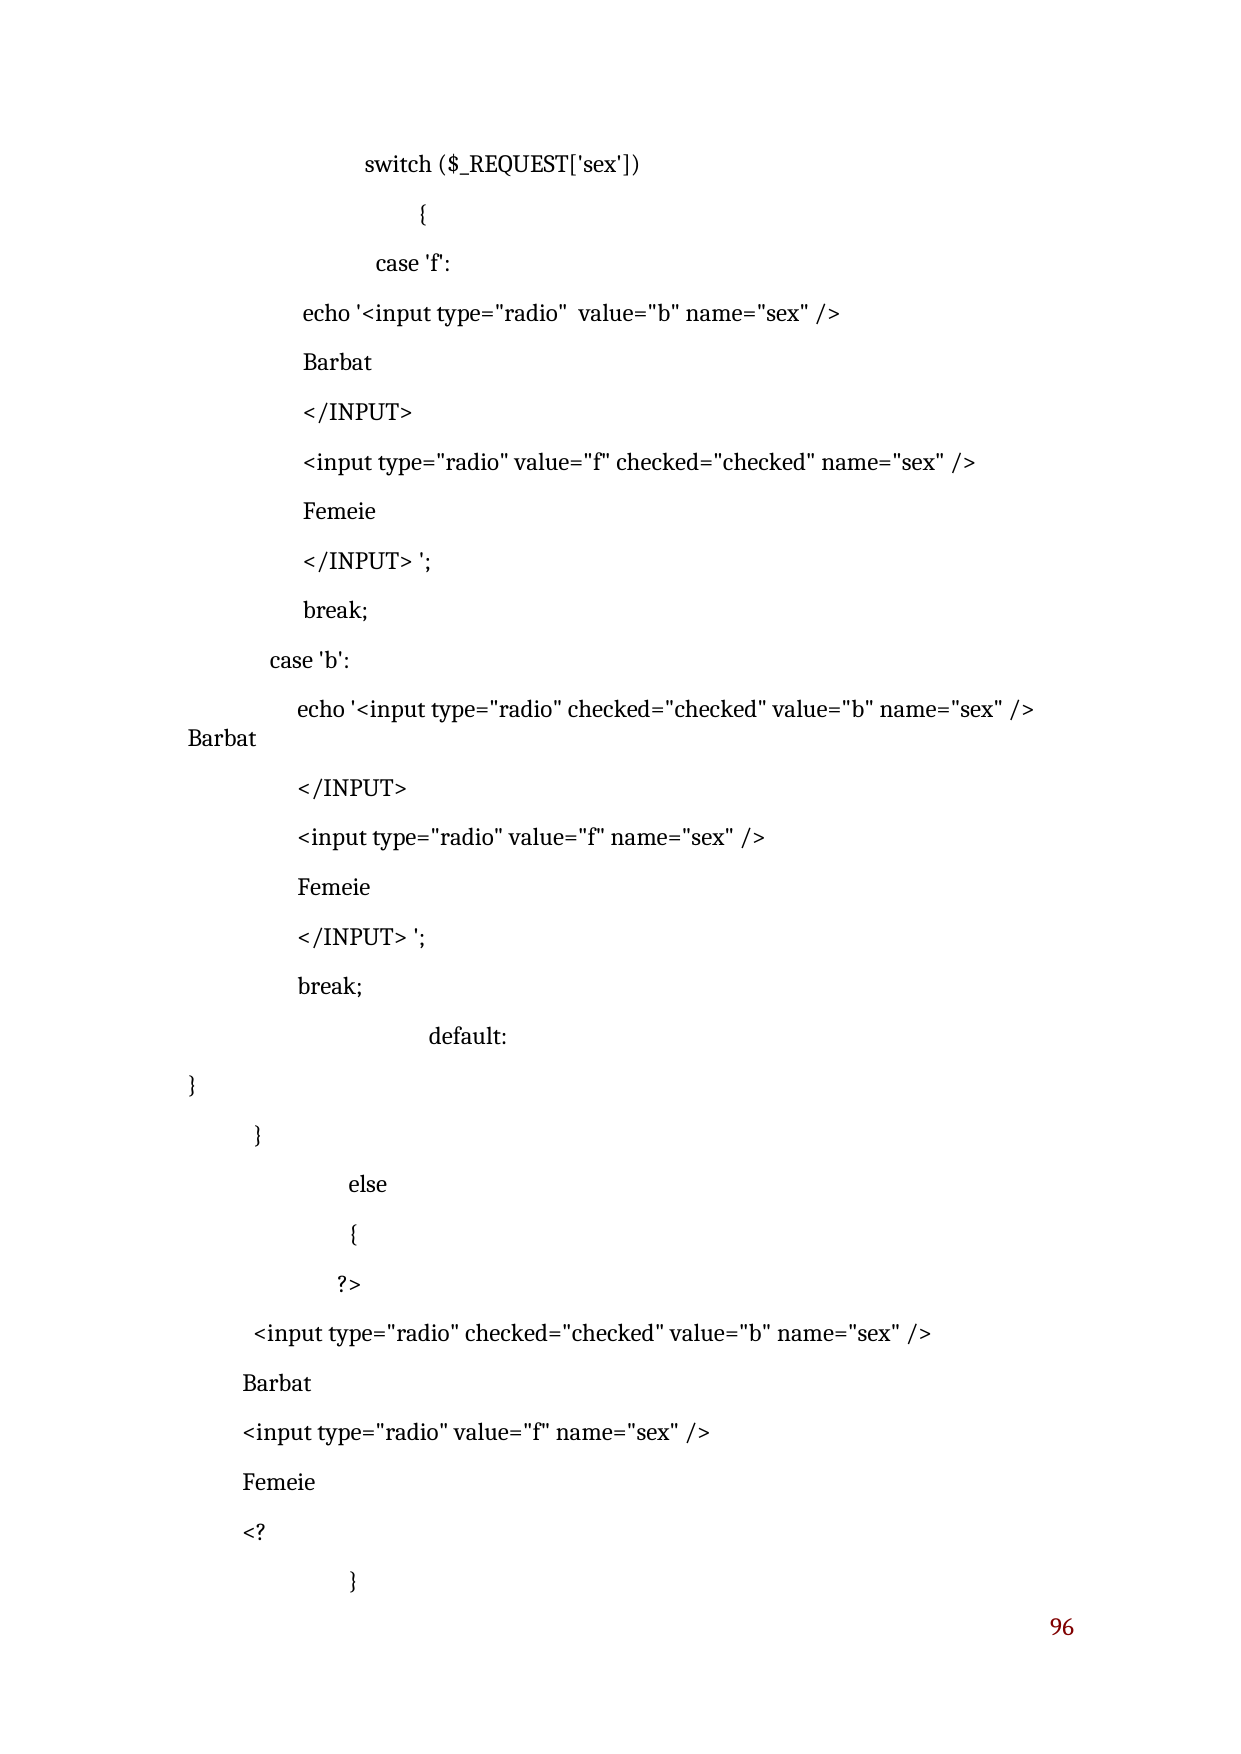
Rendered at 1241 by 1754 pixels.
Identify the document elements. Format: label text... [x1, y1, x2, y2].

text Barbat [187, 348, 1053, 377]
text break; [187, 596, 1053, 625]
text </INPUT> '; [187, 922, 1053, 951]
text default: [187, 1022, 1053, 1050]
text ?> [187, 1269, 1053, 1298]
text <input type="radio" checked="checked" value="b" name="sex" /> [187, 1319, 1053, 1348]
text break; [187, 972, 1053, 1001]
text Barbat [187, 1369, 1053, 1397]
text { [187, 1220, 1053, 1249]
text else [187, 1170, 1053, 1199]
text echo '<input type="radio" checked="checked" value="b" name="sex" /> Barbat [187, 695, 1053, 753]
text Femeie [187, 497, 1053, 526]
text } [187, 1121, 1053, 1149]
text { [187, 199, 1053, 228]
text <? [187, 1517, 1053, 1546]
text <input type="radio" value="f" name="sex" /> [187, 1418, 1053, 1447]
text <input type="radio" value="f" checked="checked" name="sex" /> [187, 447, 1053, 476]
text switch ($_REQUEST['sex']) [187, 150, 1053, 179]
text Femeie [187, 873, 1053, 902]
text </INPUT> [187, 398, 1053, 427]
text } [187, 1567, 1053, 1596]
text </INPUT> [187, 774, 1053, 802]
text echo '<input type="radio" value="b" name="sex" /> [187, 299, 1053, 327]
text <input type="radio" value="f" name="sex" /> [187, 823, 1053, 852]
text } [187, 1071, 1053, 1100]
text </INPUT> '; [187, 547, 1053, 575]
text case 'b': [187, 646, 1053, 674]
text Femeie [187, 1468, 1053, 1497]
text case 'f': [187, 249, 1053, 278]
